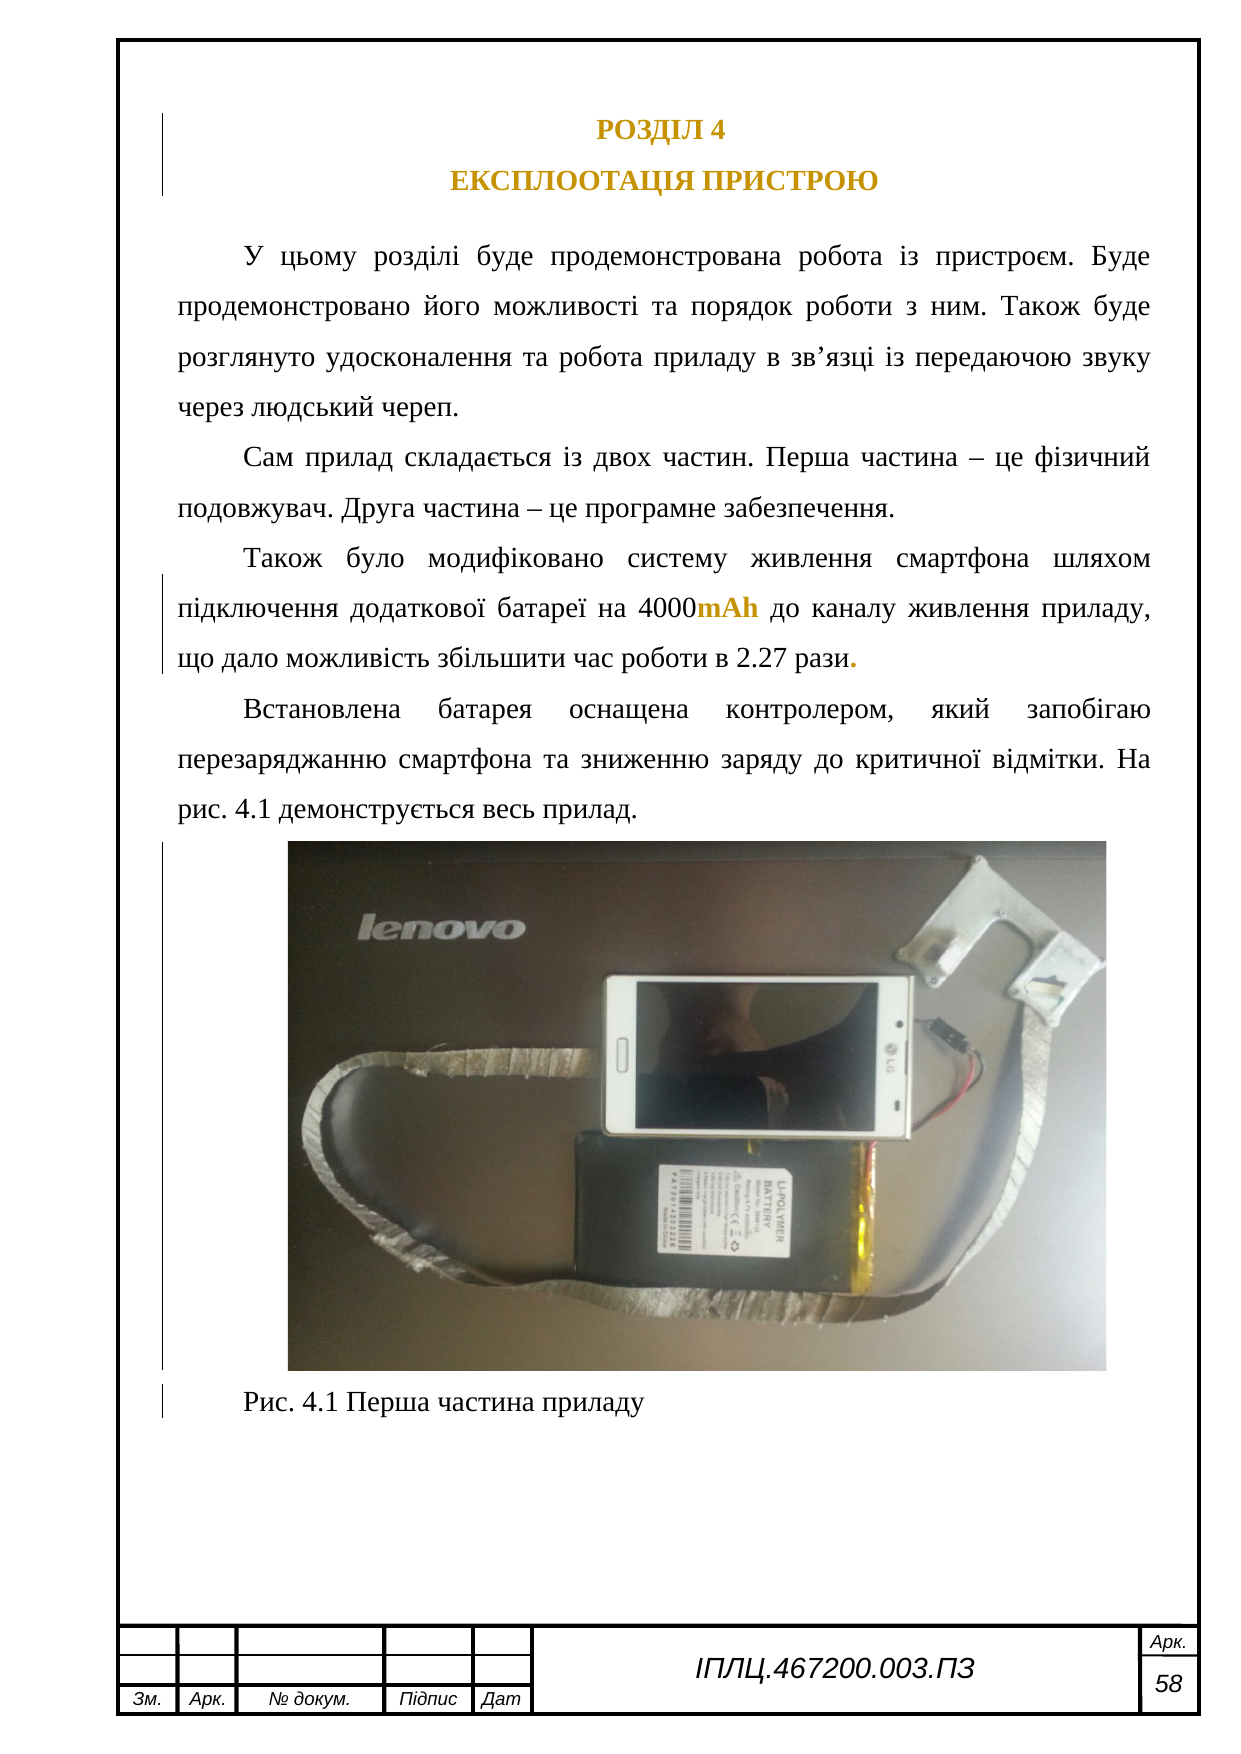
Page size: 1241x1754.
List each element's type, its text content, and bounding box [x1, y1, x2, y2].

text Рис. 4.1 Перша частина приладу [177, 1384, 1152, 1418]
subtitle РОЗДІЛ 4 ЕКСПЛООТАЦІЯ ПРИСТРОЮ [177, 112, 1152, 196]
picture [287, 841, 1107, 1371]
text У цьому розділі буде продемонстрована робота із пристроєм. Буде продемонстровано його можливості та порядок роботи з ним. Також буде розглянуто удосконалення та робота приладу в зв’язці із передаючою звуку через людський череп. [177, 238, 1152, 423]
text Встановлена батарея оснащена контролером, який запобігаю перезаряджанню смартфона та зниженню заряду до критичної відмітки. На рис. 4.1 демонструється весь прилад. [177, 691, 1152, 825]
text Сам прилад складається із двох частин. Перша частина – це фізичний подовжувач. Друга частина – це програмне забезпечення. [177, 439, 1152, 523]
text Також було модифіковано систему живлення смартфона шляхом підключення додаткової батареї на 4000mAh до каналу живлення приладу, що дало можливість збільшити час роботи в 2.27 рази. [177, 540, 1152, 674]
